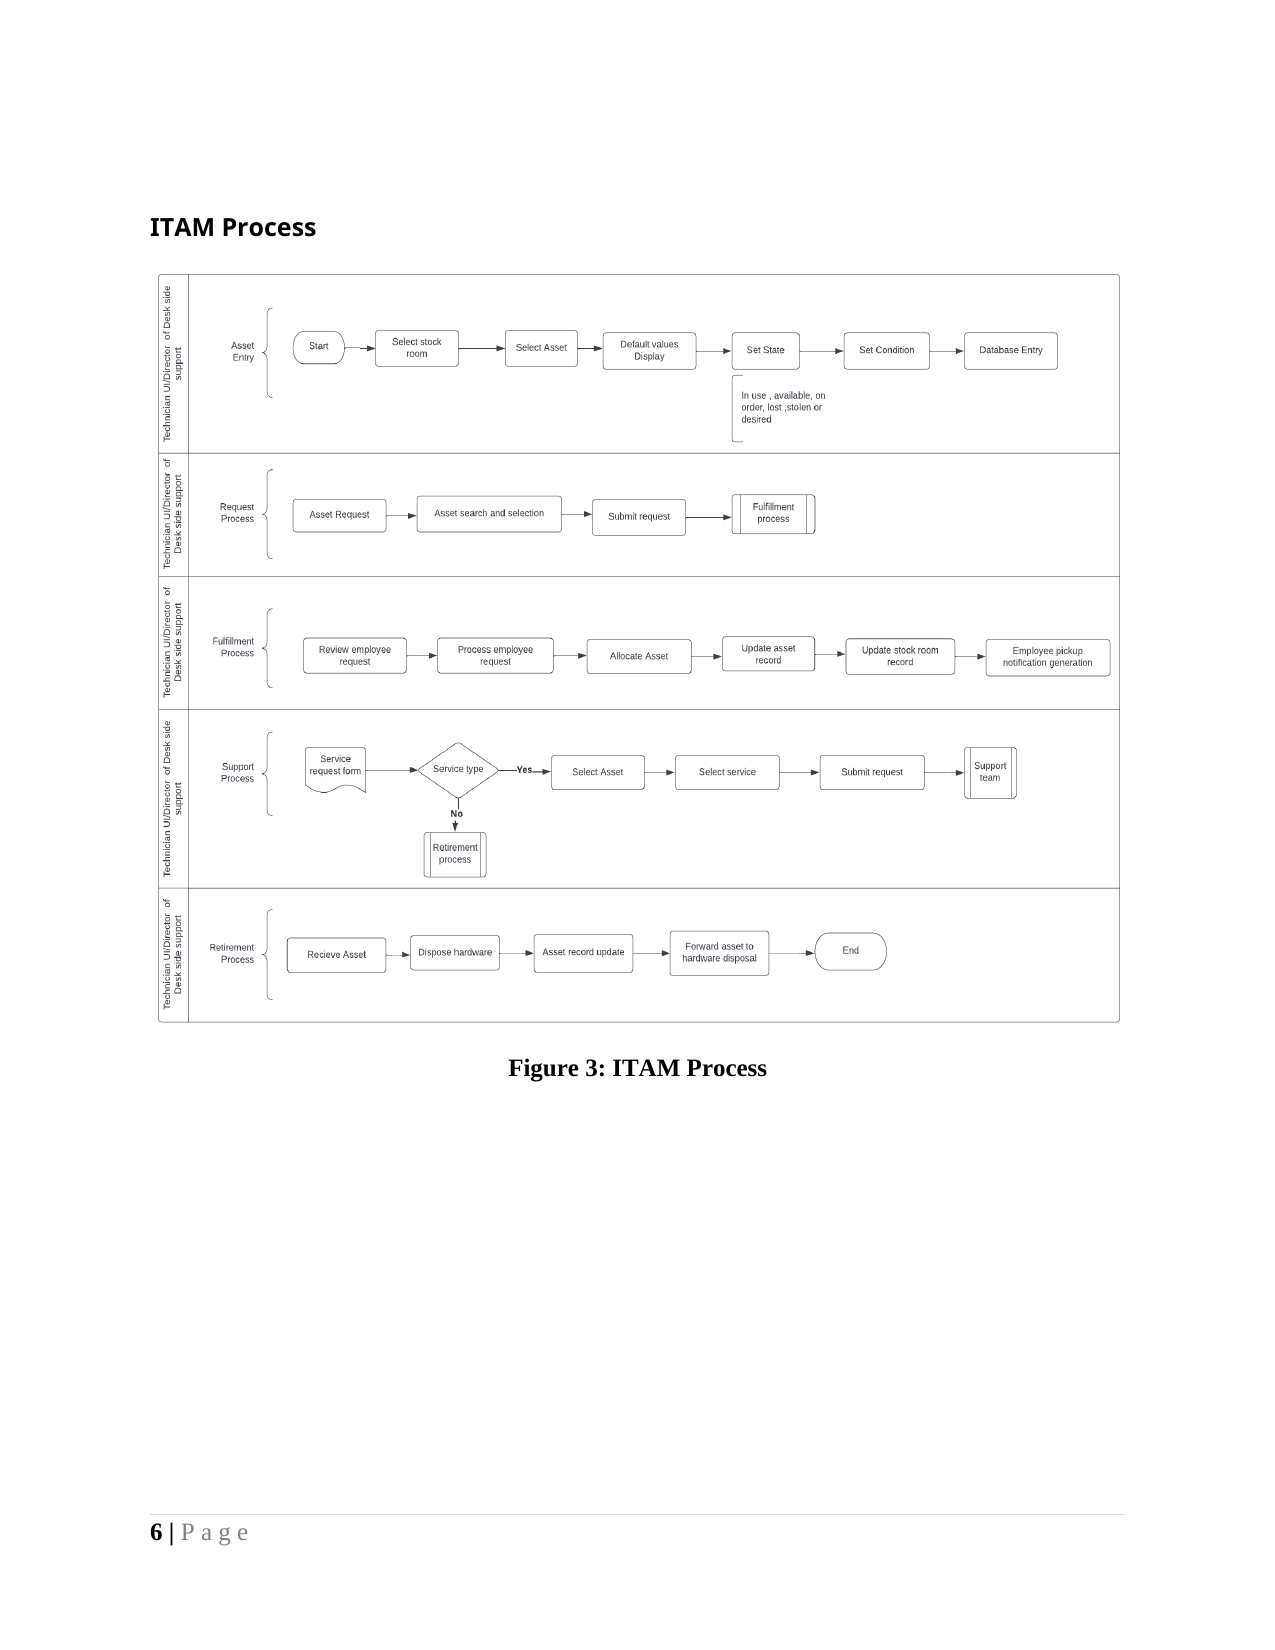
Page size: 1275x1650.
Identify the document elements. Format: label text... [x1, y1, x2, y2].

text Figure 3: ITAM Process [150, 1053, 1125, 1082]
text ITAM Process [150, 210, 1125, 244]
picture [150, 270, 1125, 1028]
